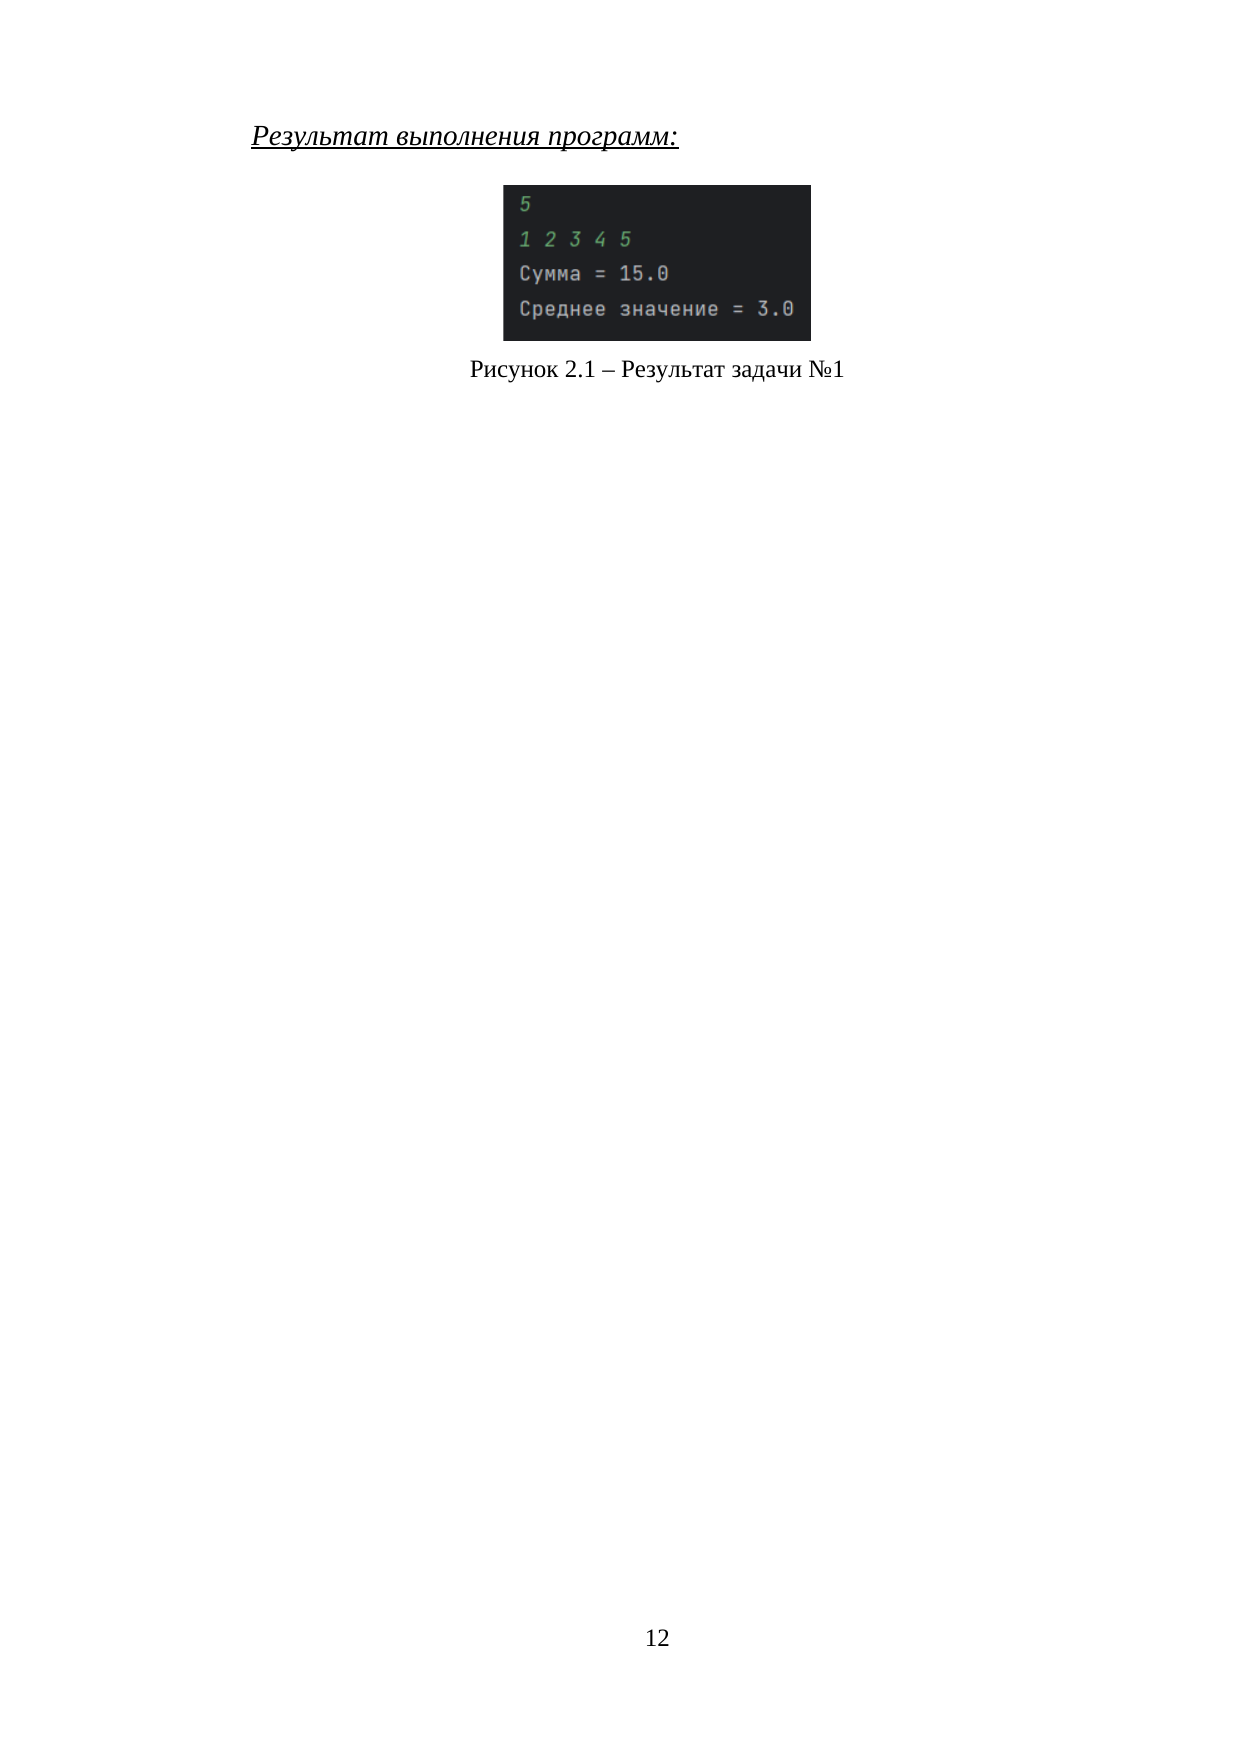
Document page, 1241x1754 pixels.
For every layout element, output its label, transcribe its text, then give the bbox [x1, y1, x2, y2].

picture [503, 185, 811, 341]
text Результат выполнения программ: [177, 118, 1137, 152]
text Рисунок 2.1 – Результат задачи №1 [177, 354, 1137, 383]
